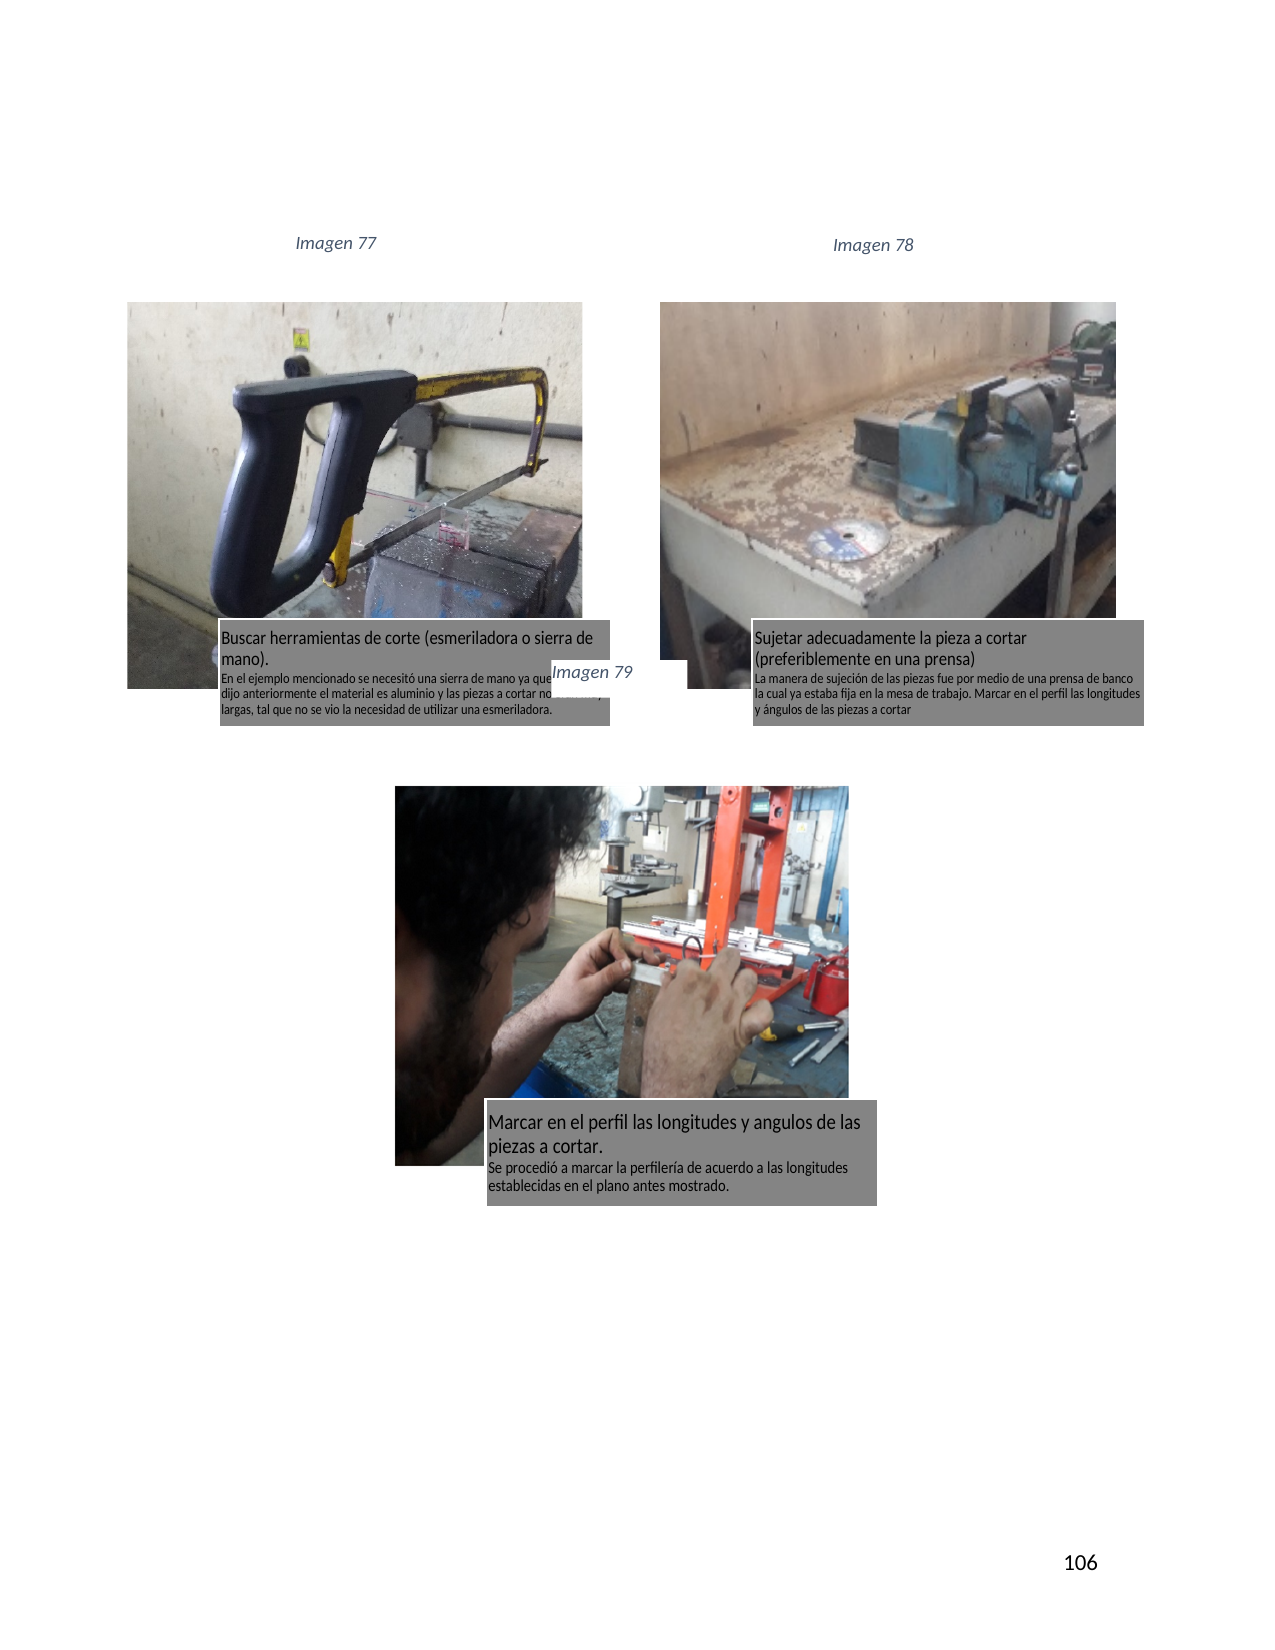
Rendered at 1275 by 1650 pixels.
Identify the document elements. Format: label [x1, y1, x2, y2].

picture [393, 782, 850, 1169]
picture [660, 302, 1116, 689]
picture [127, 302, 583, 689]
